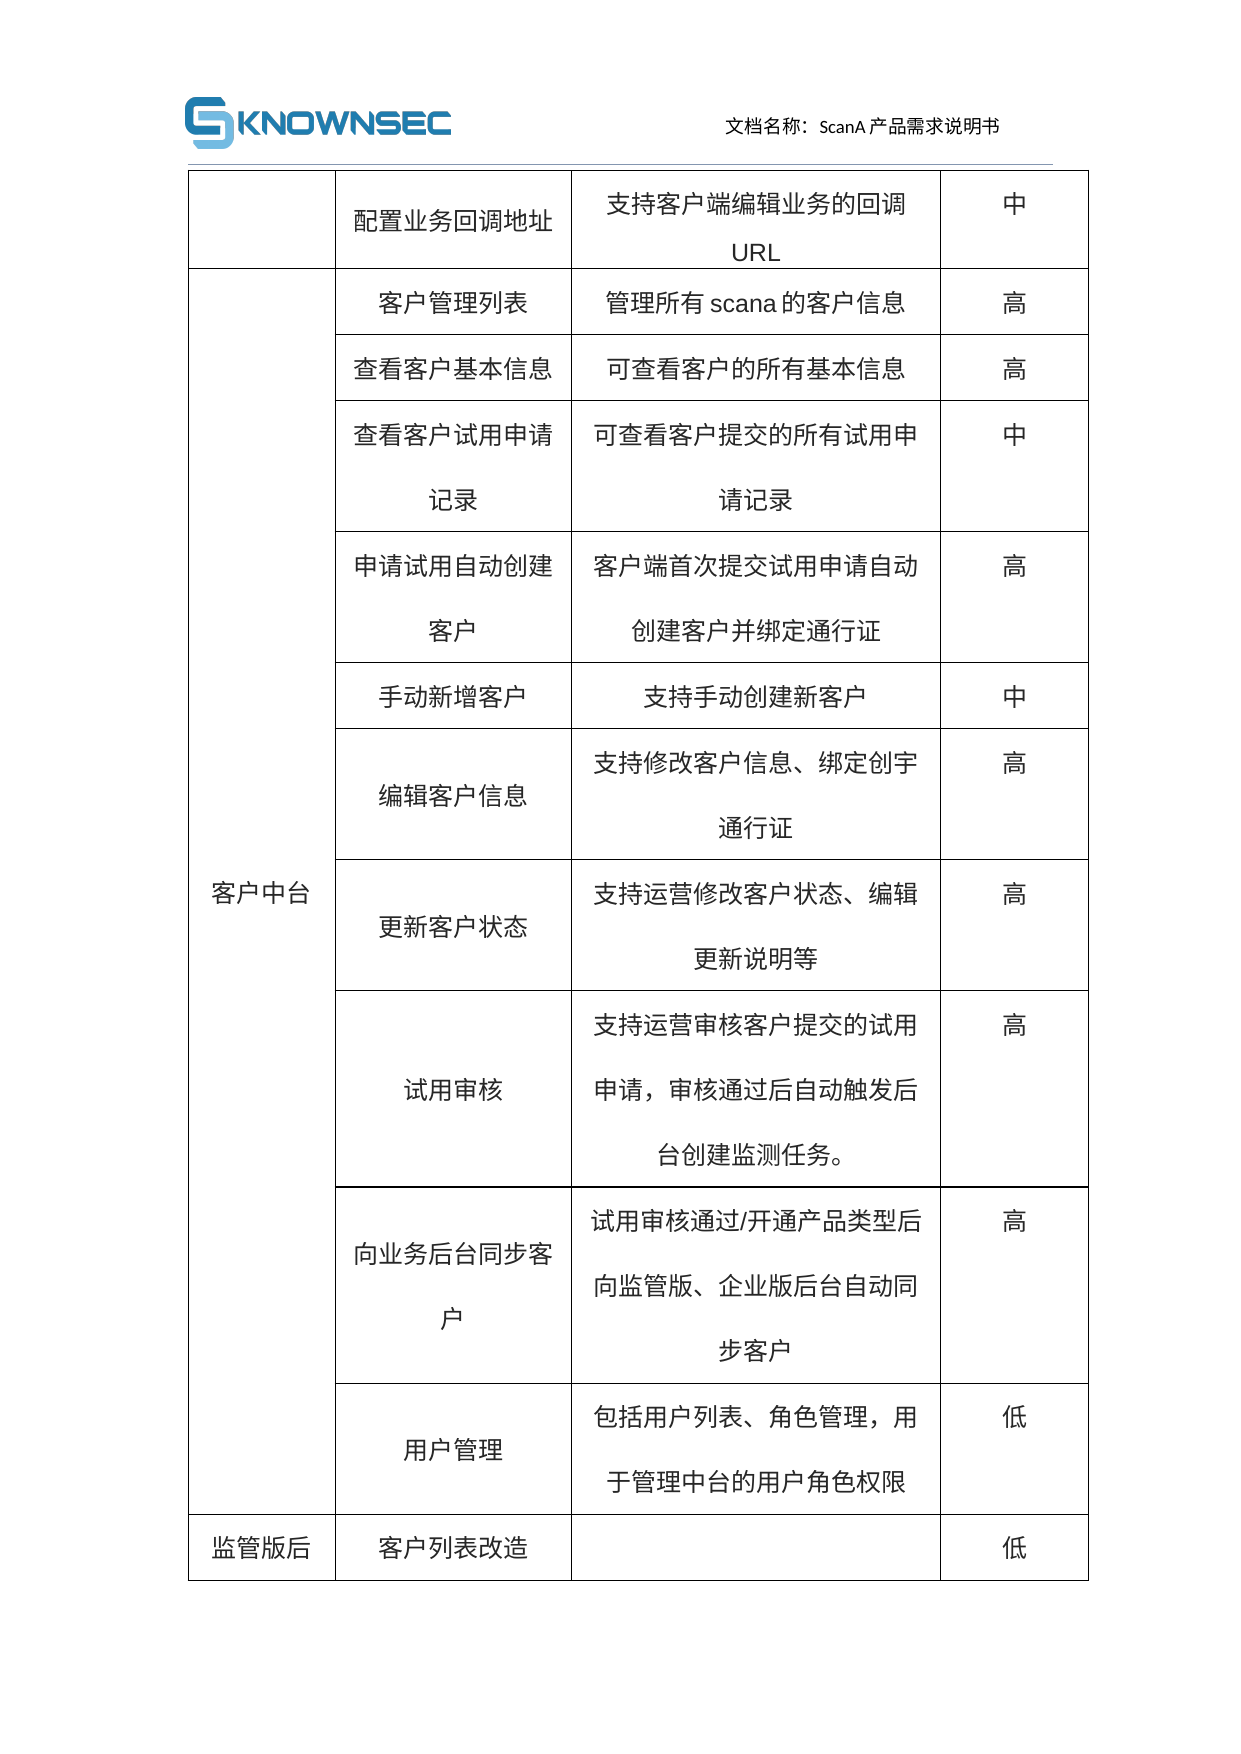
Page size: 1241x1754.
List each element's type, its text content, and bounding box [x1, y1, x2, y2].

table_cell 高 [941, 729, 1088, 859]
table_cell [572, 1515, 940, 1579]
table_cell 查看客户基本信息 [336, 335, 571, 400]
table_cell 中 [941, 401, 1088, 531]
table_cell 试用审核通过/开通产品类型后向监管版、企业版后台自动同步客户 [572, 1188, 940, 1382]
table_cell 支持修改客户信息、绑定创宇通行证 [572, 729, 940, 859]
table_cell 向业务后台同步客户 [336, 1188, 571, 1382]
table_cell 包括用户列表、角色管理，用于管理中台的用户角色权限 [572, 1384, 940, 1513]
table_cell 查看客户试用申请记录 [336, 401, 571, 531]
table_cell 中 [941, 663, 1088, 728]
table_cell 支持手动创建新客户 [572, 663, 940, 728]
table_cell 低 [941, 1384, 1088, 1513]
table_cell 支持客户端编辑业务的回调URL [572, 171, 940, 268]
table_cell 支持运营审核客户提交的试用申请，审核通过后自动触发后台创建监测任务。 [572, 991, 940, 1186]
table_cell 高 [941, 860, 1088, 990]
table_cell 高 [941, 532, 1088, 662]
picture [185, 97, 451, 149]
table_cell 高 [941, 991, 1088, 1186]
table_cell 高 [941, 335, 1088, 400]
table_cell 试用审核 [336, 991, 571, 1186]
table_cell 客户中台 [189, 269, 335, 1513]
table_cell 配置业务回调地址 [336, 171, 571, 268]
table_cell 高 [941, 1188, 1088, 1382]
table_cell 用户管理 [336, 1384, 571, 1513]
table_cell 可查看客户的所有基本信息 [572, 335, 940, 400]
table_cell 手动新增客户 [336, 663, 571, 728]
table_cell 管理所有scana的客户信息 [572, 269, 940, 334]
table_cell 中 [941, 171, 1088, 268]
table_cell 客户端首次提交试用申请自动创建客户并绑定通行证 [572, 532, 940, 662]
table_cell 客户列表改造 [336, 1515, 571, 1579]
table_cell 监管版后台 [189, 1515, 335, 1579]
table_cell 支持运营修改客户状态、编辑更新说明等 [572, 860, 940, 990]
table_cell 可查看客户提交的所有试用申请记录 [572, 401, 940, 531]
table_cell 申请试用自动创建客户 [336, 532, 571, 662]
table_cell 客户管理列表 [336, 269, 571, 334]
table_cell 低 [941, 1515, 1088, 1579]
table_cell 编辑客户信息 [336, 729, 571, 859]
table_cell 高 [941, 269, 1088, 334]
table_cell 更新客户状态 [336, 860, 571, 990]
